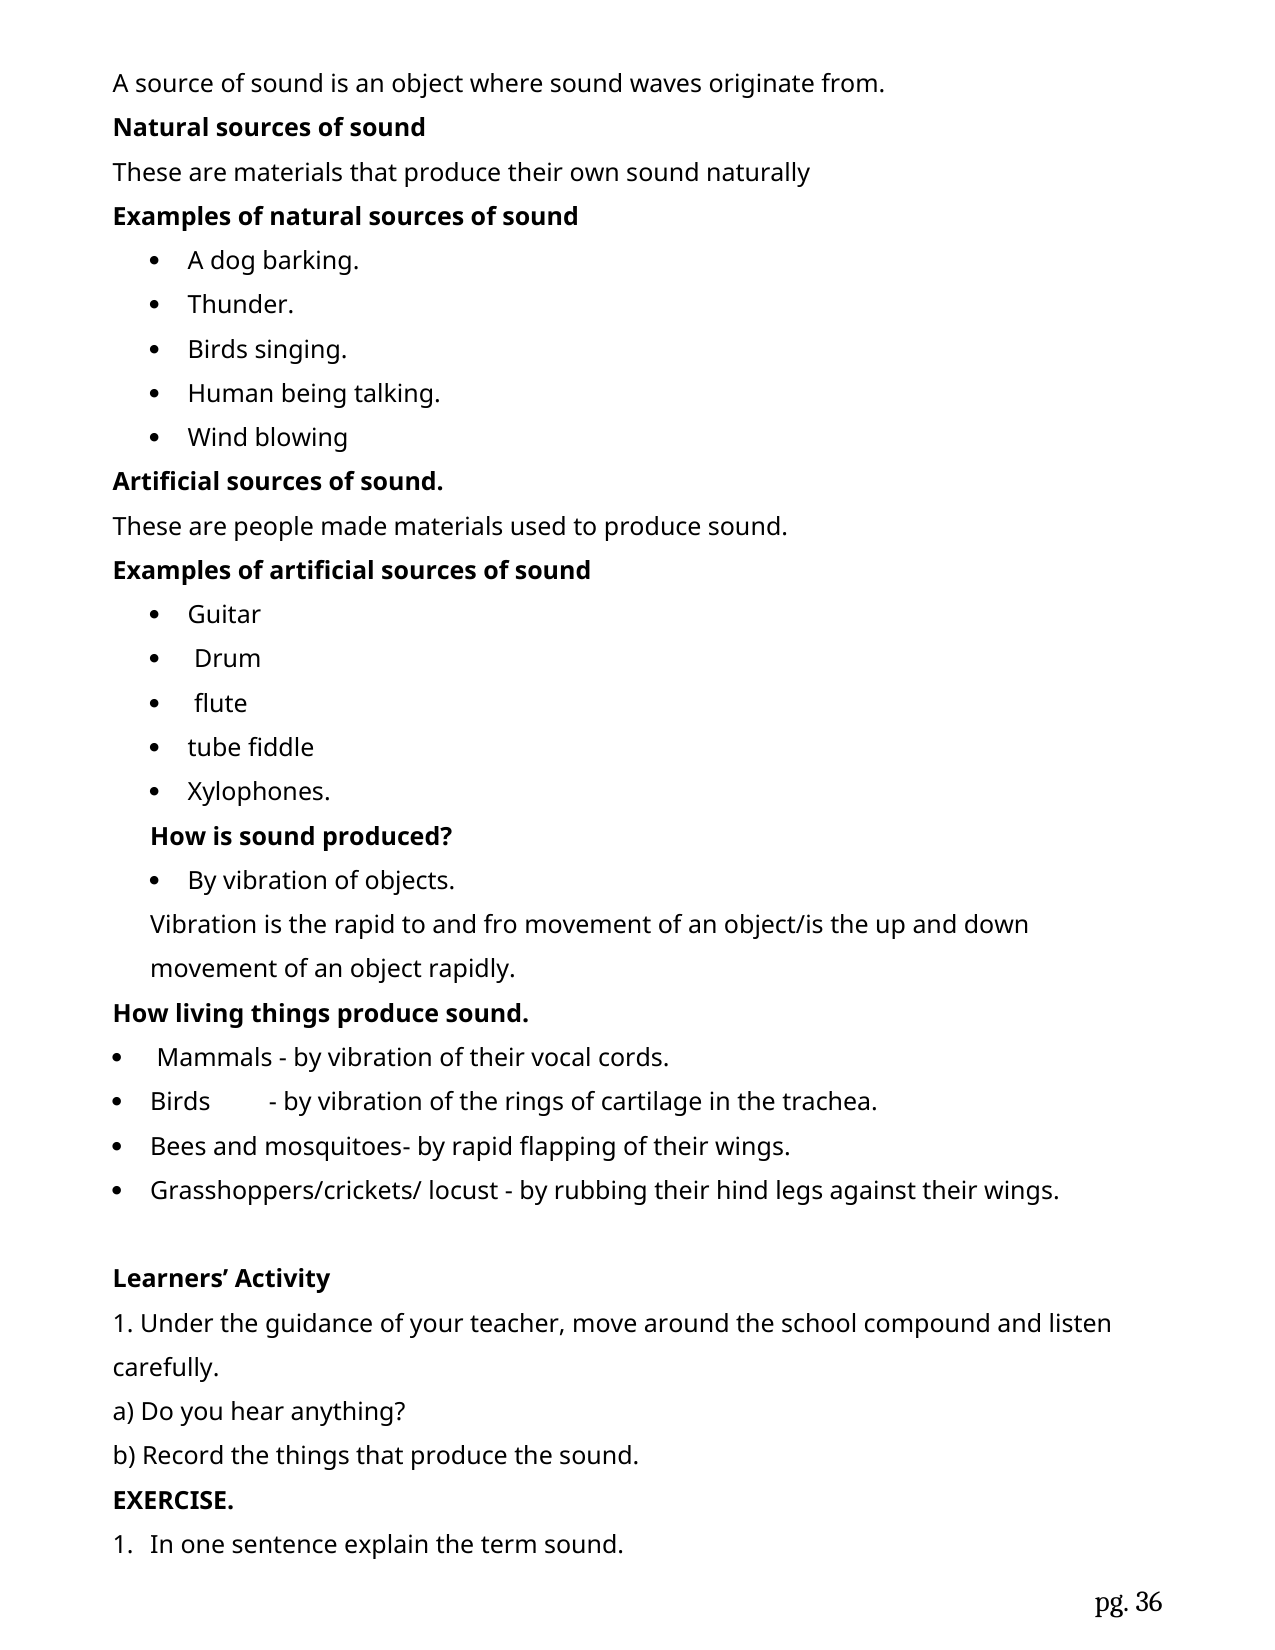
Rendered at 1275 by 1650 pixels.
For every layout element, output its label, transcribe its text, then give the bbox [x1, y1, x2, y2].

list Human being talking. [150, 376, 1162, 409]
text How is sound produced? [150, 818, 1162, 852]
text b) Record the things that produce the sound. [112, 1438, 1162, 1472]
list Bees and mosquitoes- by rapid flapping of their wings. [112, 1128, 1162, 1162]
list Drum [150, 641, 1162, 675]
text A source of sound is an object where sound waves originate from. [112, 66, 1162, 100]
list flute [150, 685, 1162, 719]
list Grasshoppers/crickets/ locust - by rubbing their hind legs against their wings. [112, 1172, 1162, 1206]
text 1. Under the guidance of your teacher, move around the school compound and listen carefully. [112, 1305, 1162, 1383]
list Wind blowing [150, 420, 1162, 454]
list Mammals - by vibration of their vocal cords. [112, 1039, 1162, 1074]
list tube fiddle [150, 730, 1162, 764]
list In one sentence explain the term sound. [112, 1527, 1162, 1561]
text Examples of natural sources of sound [112, 198, 1162, 232]
text Vibration is the rapid to and fro movement of an object/is the up and down movement of an object rapidly. [150, 907, 1162, 985]
list Birds - by vibration of the rings of cartilage in the trachea. [112, 1084, 1162, 1118]
text These are people made materials used to produce sound. [112, 508, 1162, 542]
text EXERCISE. [112, 1482, 1162, 1516]
list Birds singing. [150, 331, 1162, 365]
text How living things produce sound. [112, 995, 1162, 1029]
text a) Do you hear anything? [112, 1394, 1162, 1428]
text These are materials that produce their own sound naturally [112, 154, 1162, 188]
text Learners’ Activity [112, 1261, 1162, 1295]
list By vibration of objects. [150, 862, 1162, 897]
list Guitar [150, 597, 1162, 631]
text Examples of artificial sources of sound [112, 553, 1162, 587]
list A dog barking. [150, 243, 1162, 277]
text Artificial sources of sound. [112, 464, 1162, 498]
list Thunder. [150, 287, 1162, 321]
list Xylophones. [150, 774, 1162, 808]
text Natural sources of sound [112, 110, 1162, 144]
